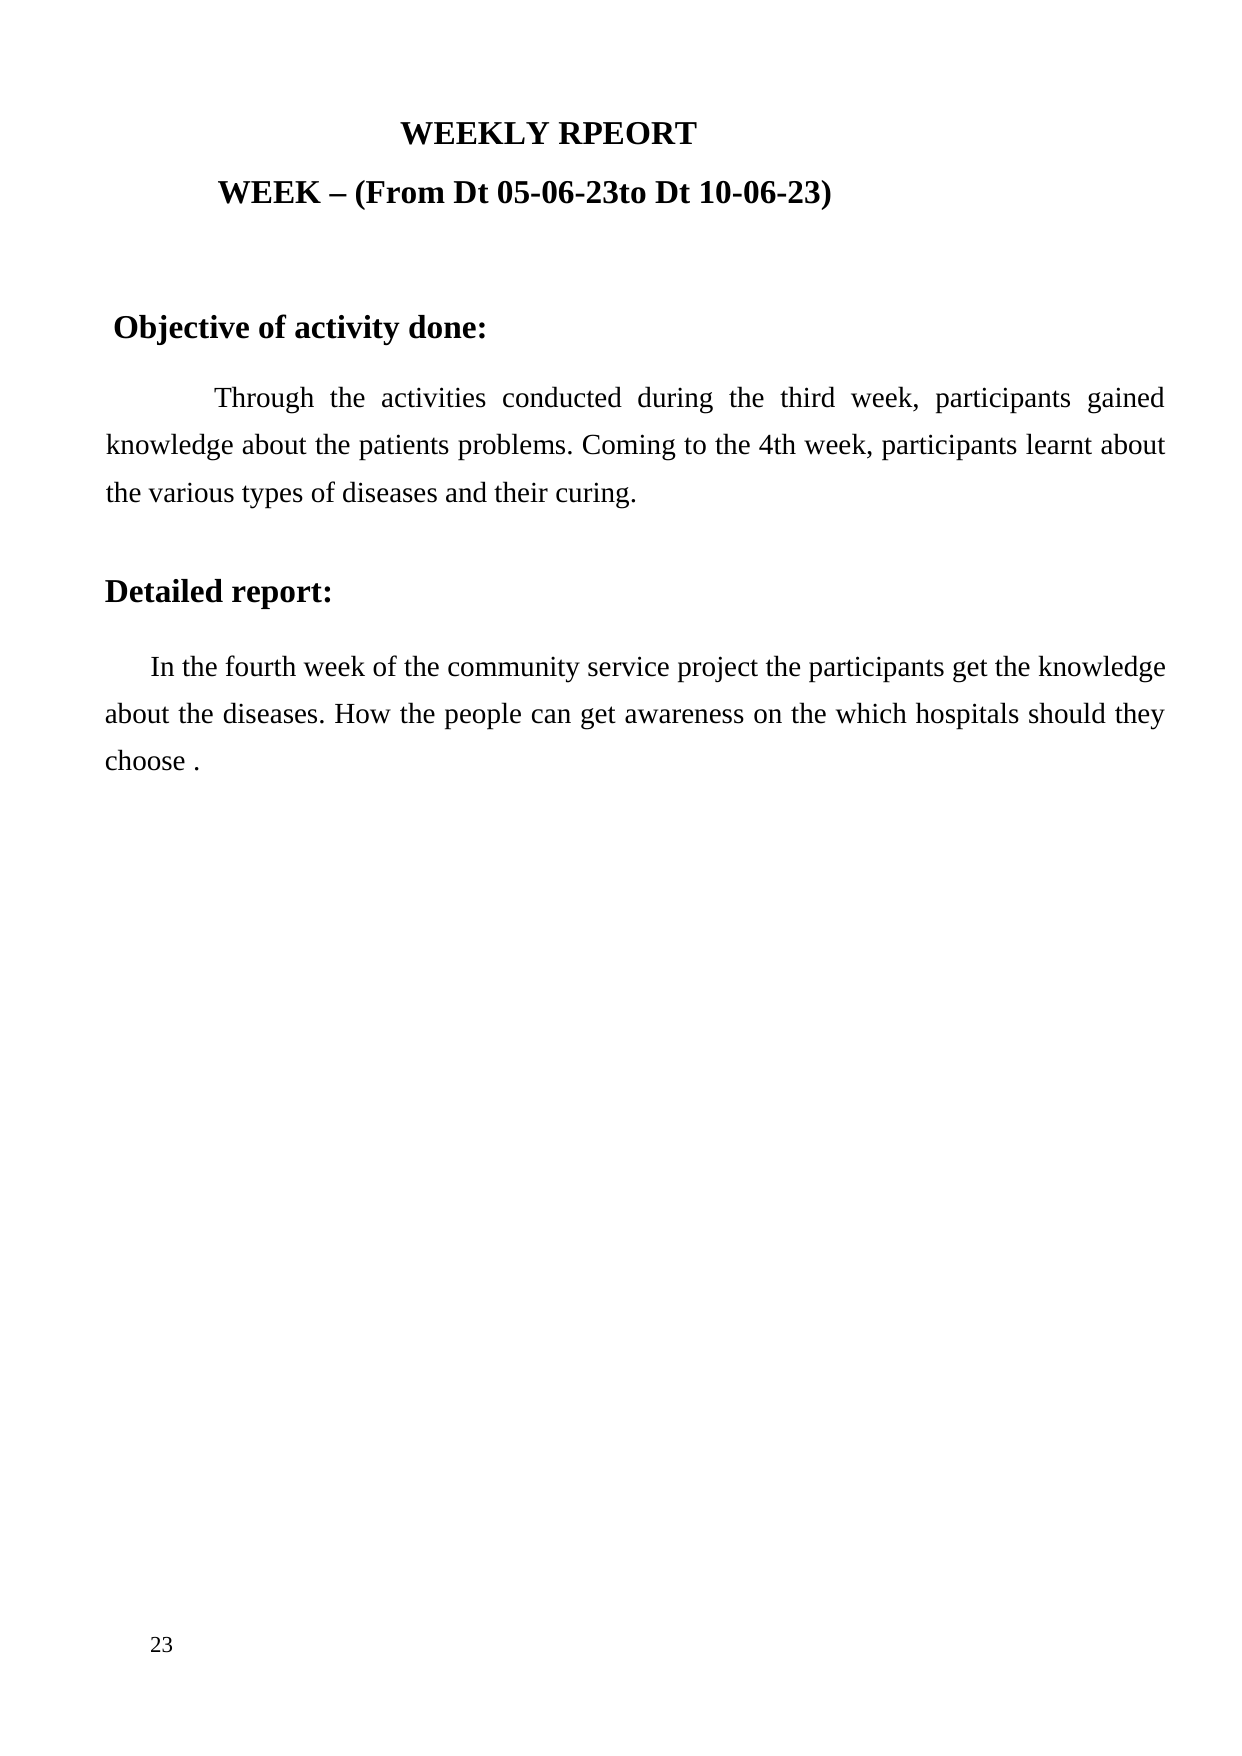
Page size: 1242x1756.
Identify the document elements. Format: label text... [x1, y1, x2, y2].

text Objective of activity done: [104, 307, 1168, 346]
text In the fourth week of the community service project the participants get the knowledge about the diseases. How the people can get awareness on the which hospitals should they choose . [104, 649, 1167, 777]
text Detailed report: [104, 572, 1168, 610]
text Through the activities conducted during the third week, participants gained knowledge about the patients problems. Coming to the 4th week, participants learnt about the various types of diseases and their curing. [104, 380, 1167, 508]
text WEEK – (From Dt 05-06-23to Dt 10-06-23) [75, 173, 974, 211]
text WEEKLY RPEORT [75, 113, 1167, 152]
